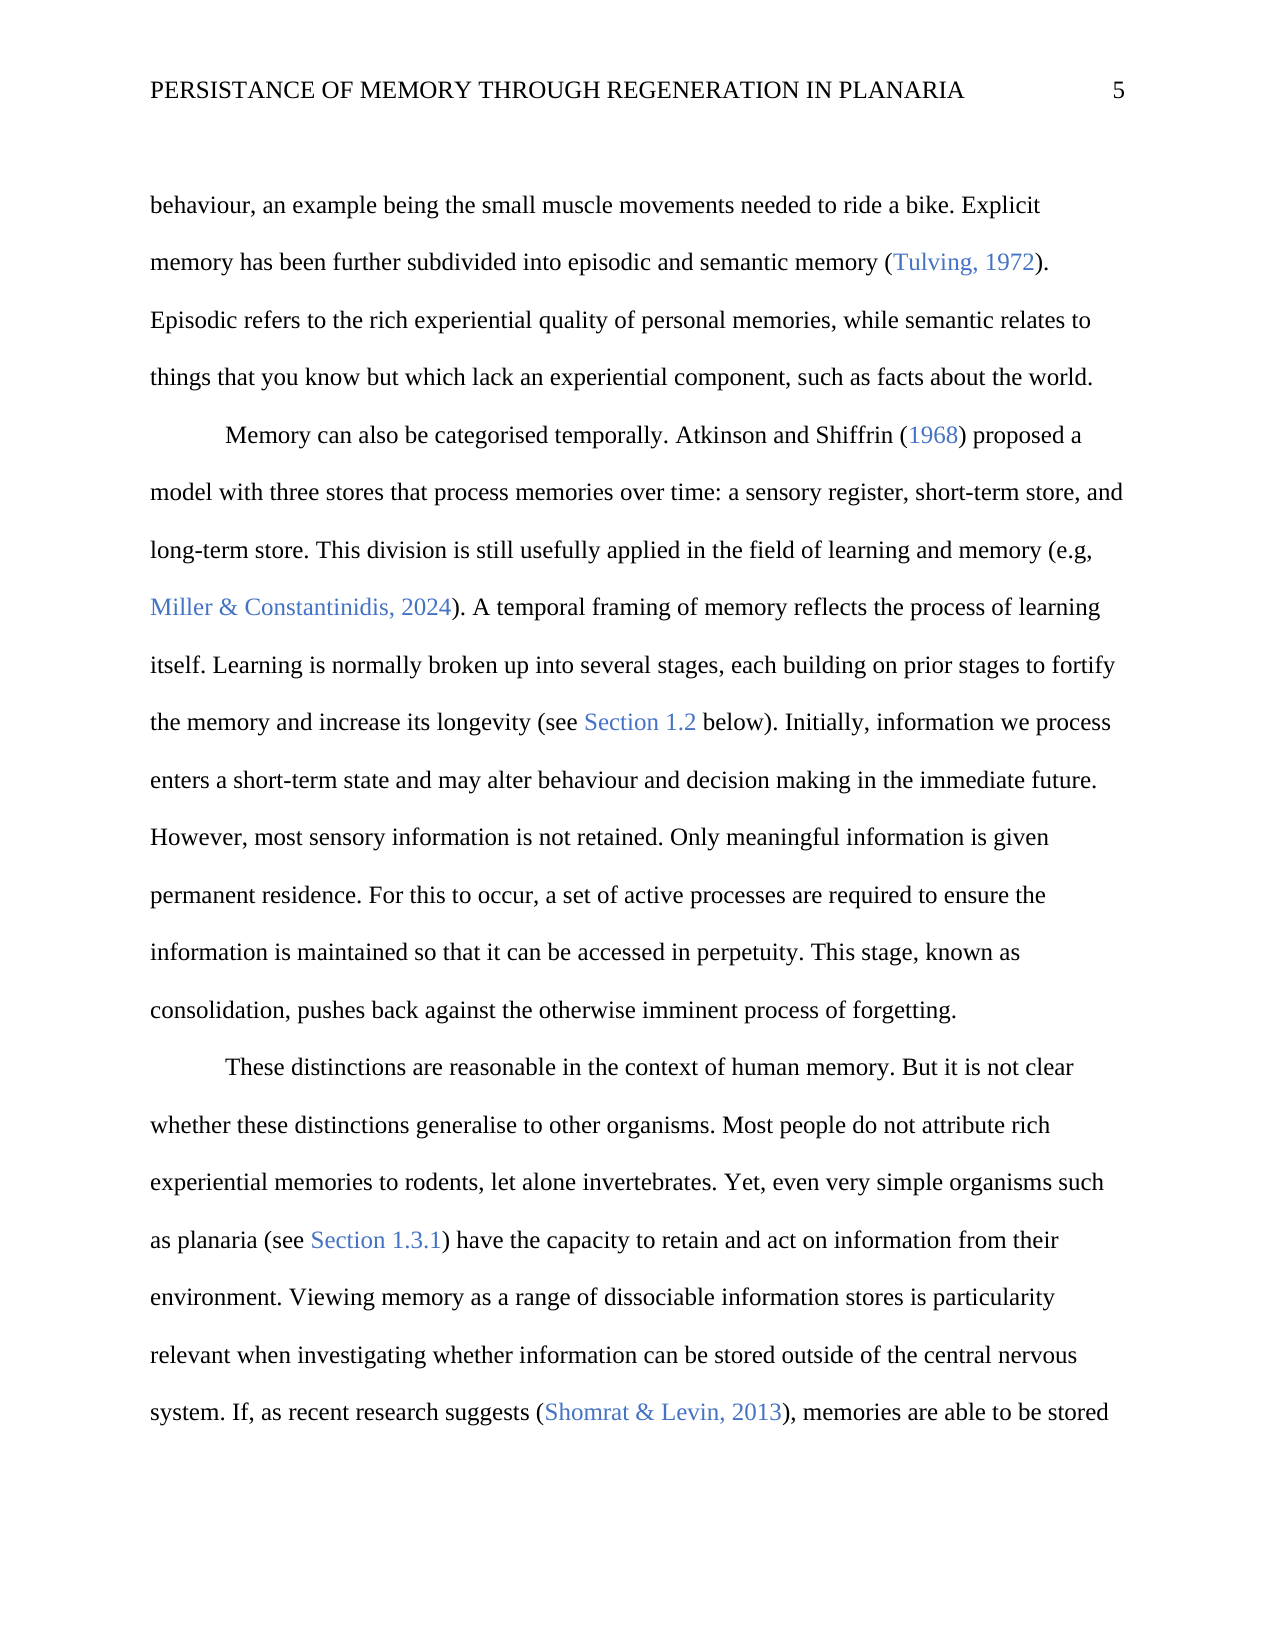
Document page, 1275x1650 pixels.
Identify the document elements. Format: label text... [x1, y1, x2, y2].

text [150, 190, 1125, 391]
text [150, 1052, 1125, 1426]
text Memory can also be categorised temporally. Atkinson and Shiffrin (1968) proposed a model with three stores that process memories over time: a sensory register, short-term store, and long-term store. This division is still usefully applied in the field of learning and memory (e.g, Miller & Constantinidis, 2024). A temporal framing of memory reflects the process of learning itself. Learning is normally broken up into several stages, each building on prior stages to fortify the memory and increase its longevity (see Section 1.2 below). Initially, information we process enters a short-term state and may alter behaviour and decision making in the immediate future. However, most sensory information is not retained. Only meaningful information is given permanent residence. For this to occur, a set of active processes are required to ensure the information is maintained so that it can be accessed in perpetuity. This stage, known as consolidation, pushes back against the otherwise imminent process of forgetting. [150, 420, 1125, 1024]
